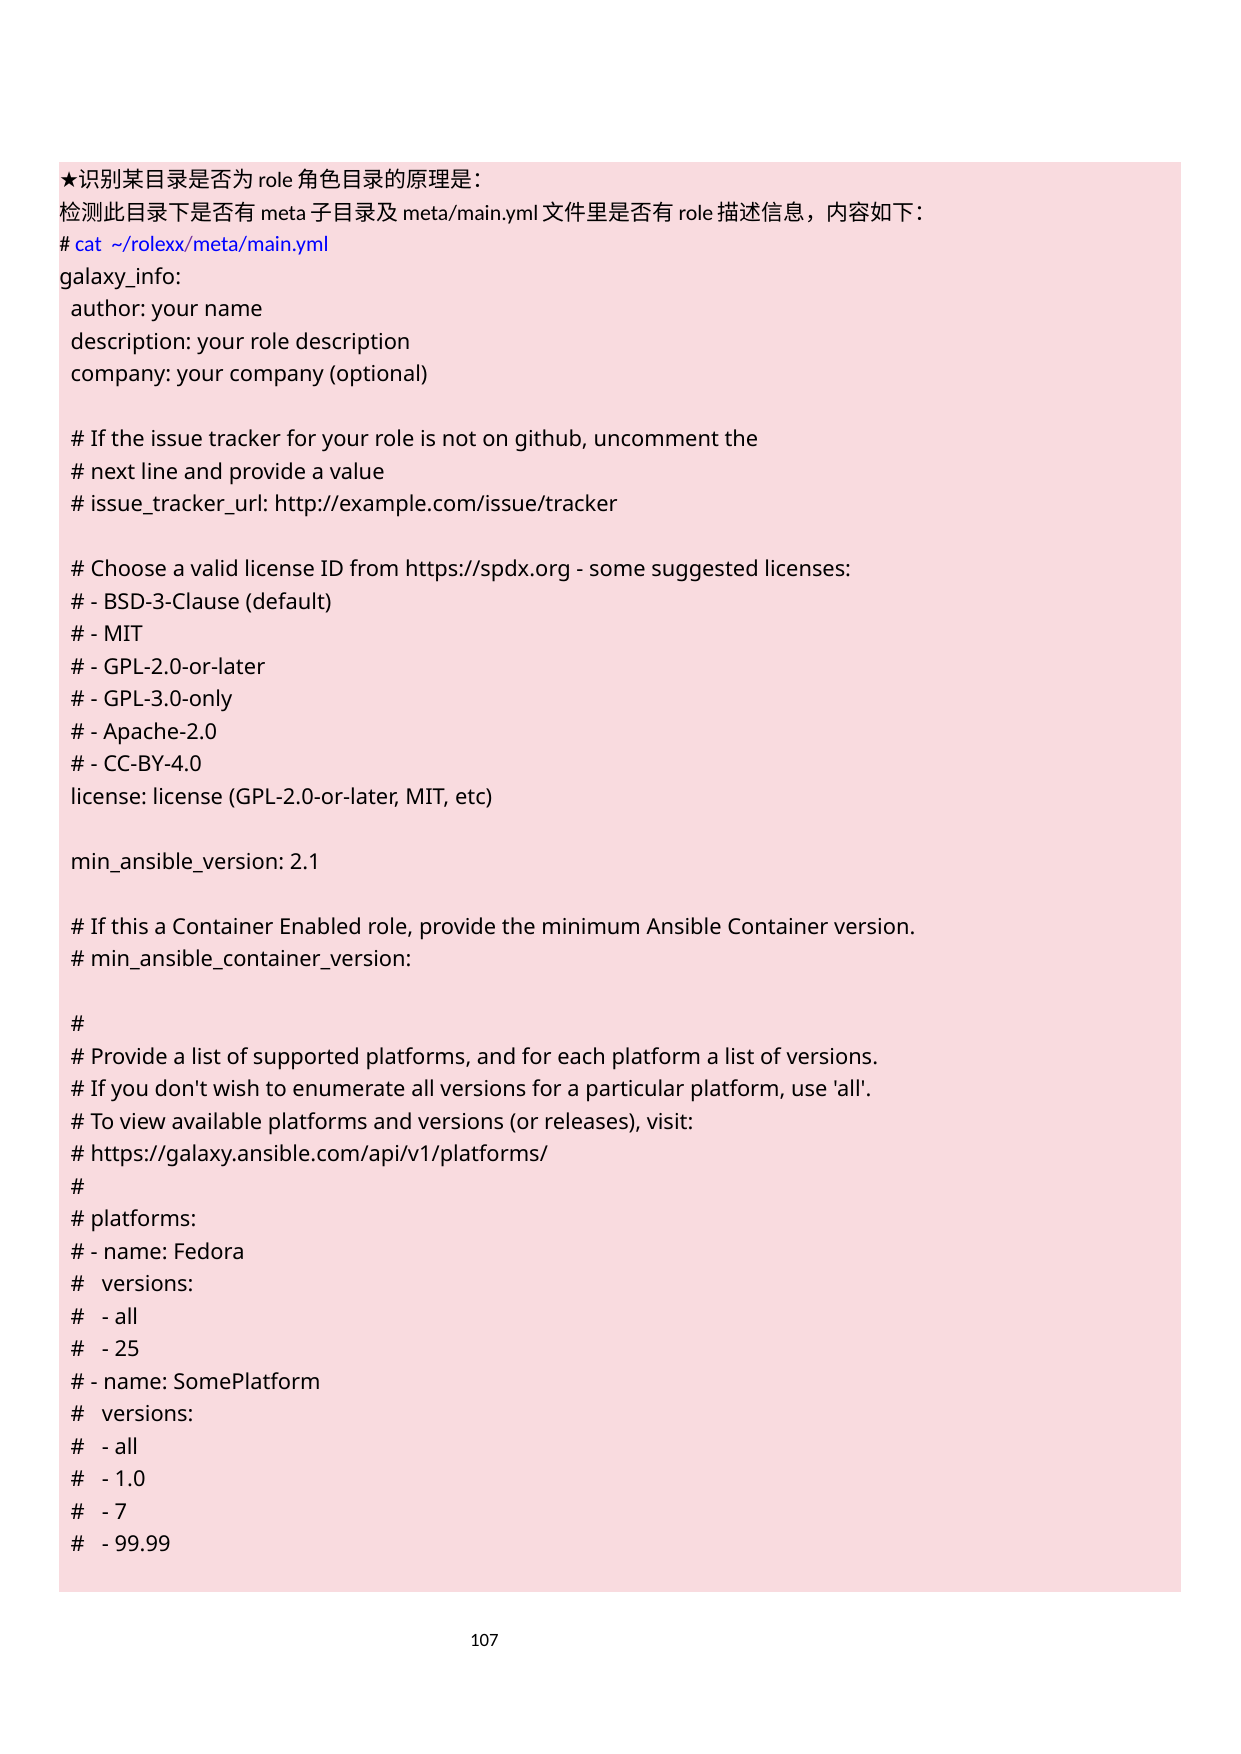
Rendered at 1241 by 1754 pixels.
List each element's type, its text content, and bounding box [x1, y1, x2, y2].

text # - BSD-3-Clause (default) [59, 584, 1181, 617]
text # - GPL-2.0-or-later [59, 649, 1181, 682]
text author: your name [59, 292, 1181, 324]
text description: your role description [59, 324, 1181, 357]
text # - 25 [59, 1332, 1181, 1364]
text # If you don't wish to enumerate all versions for a particular platform, use 'all'. [59, 1072, 1181, 1104]
text # - GPL-3.0-only [59, 682, 1181, 714]
text # - 1.0 [59, 1462, 1181, 1494]
text # cat ~/rolexx/meta/main.yml [59, 227, 1181, 259]
text # [59, 1007, 1181, 1039]
text # Choose a valid license ID from https://spdx.org - some suggested licenses: [59, 552, 1181, 584]
text # - CC-BY-4.0 [59, 747, 1181, 779]
text # issue_tracker_url: http://example.com/issue/tracker [59, 487, 1181, 519]
text # - Apache-2.0 [59, 714, 1181, 747]
text # - all [59, 1299, 1181, 1332]
text # If this a Container Enabled role, provide the minimum Ansible Container version. [59, 909, 1181, 942]
text license: license (GPL-2.0-or-later, MIT, etc) [59, 779, 1181, 812]
text min_ansible_version: 2.1 [59, 844, 1181, 877]
text ★识别某目录是否为role角色目录的原理是： [59, 162, 1181, 194]
text company: your company (optional) [59, 357, 1181, 389]
text # min_ansible_container_version: [59, 942, 1181, 974]
text # - 99.99 [59, 1527, 1181, 1559]
text # - name: SomePlatform [59, 1364, 1181, 1397]
text # platforms: [59, 1202, 1181, 1234]
text # versions: [59, 1267, 1181, 1299]
text # versions: [59, 1397, 1181, 1429]
text # https://galaxy.ansible.com/api/v1/platforms/ [59, 1137, 1181, 1169]
text # - 7 [59, 1494, 1181, 1527]
text # next line and provide a value [59, 454, 1181, 487]
text # Provide a list of supported platforms, and for each platform a list of versions. [59, 1039, 1181, 1072]
text # If the issue tracker for your role is not on github, uncomment the [59, 422, 1181, 454]
text # - MIT [59, 617, 1181, 649]
text # [59, 1169, 1181, 1202]
text galaxy_info: [59, 259, 1181, 292]
text 检测此目录下是否有meta子目录及meta/main.yml文件里是否有role描述信息，内容如下： [59, 194, 1181, 227]
text # To view available platforms and versions (or releases), visit: [59, 1104, 1181, 1137]
text # - all [59, 1429, 1181, 1462]
text # - name: Fedora [59, 1234, 1181, 1267]
